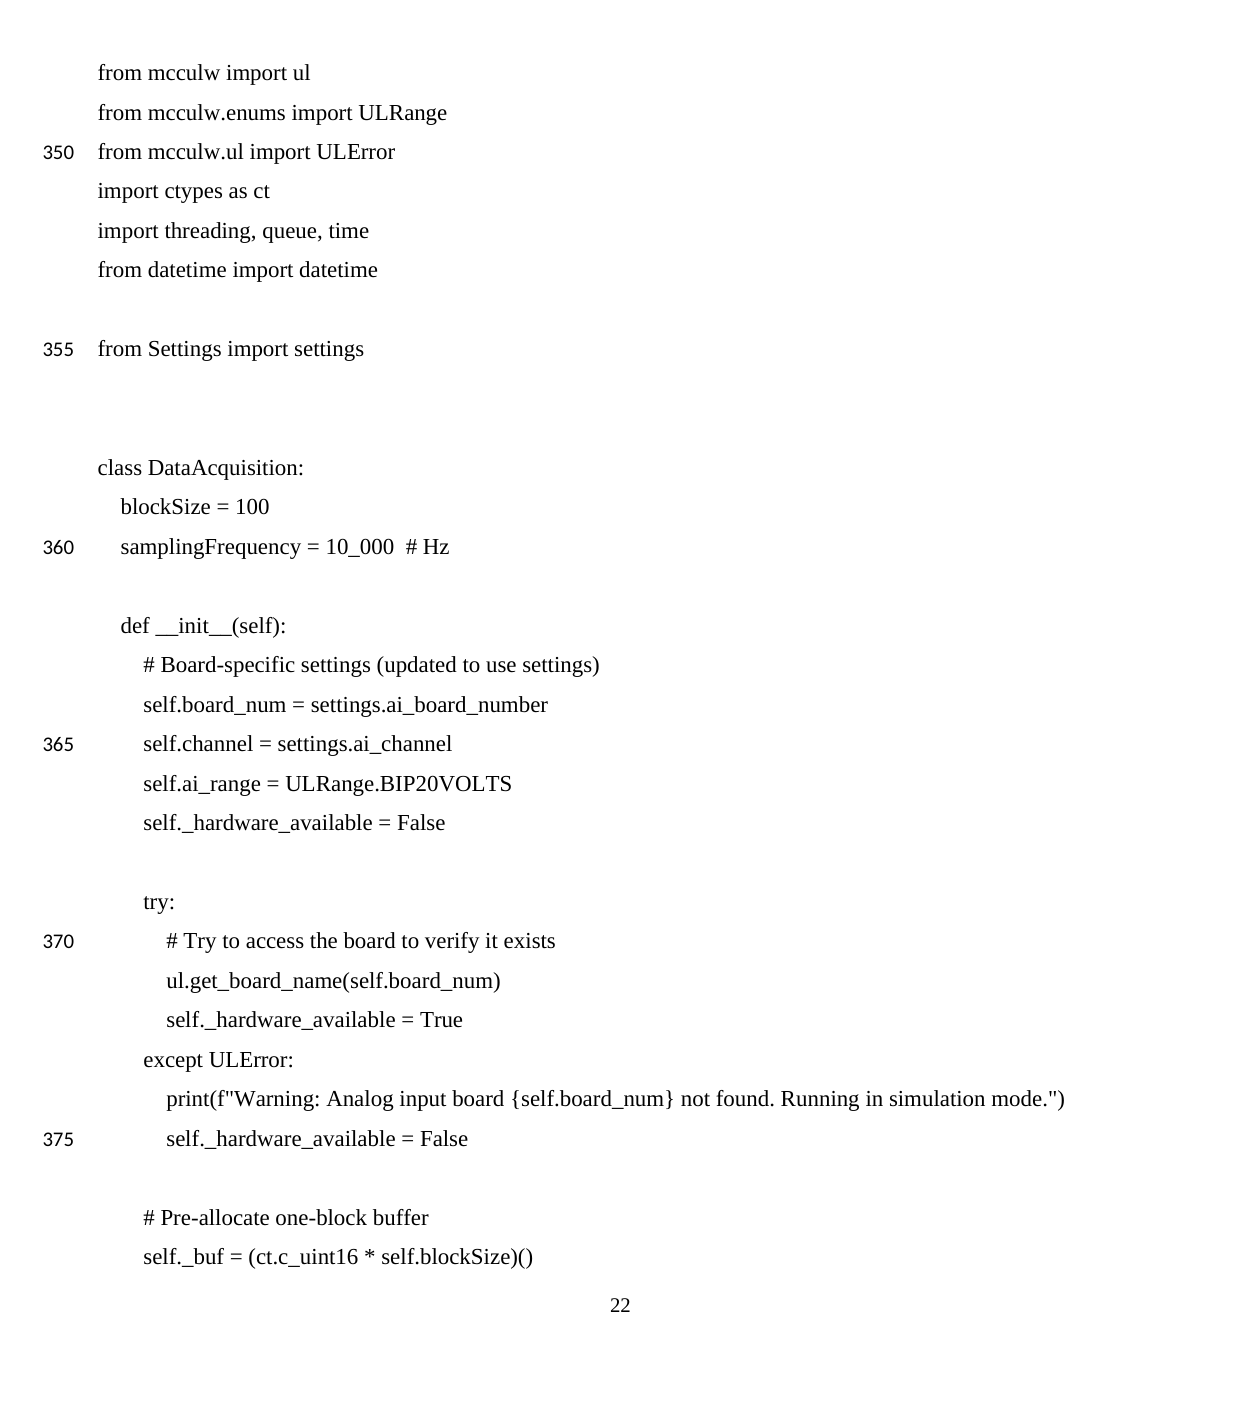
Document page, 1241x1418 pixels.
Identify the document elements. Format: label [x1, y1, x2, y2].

text [97, 59, 1143, 1270]
